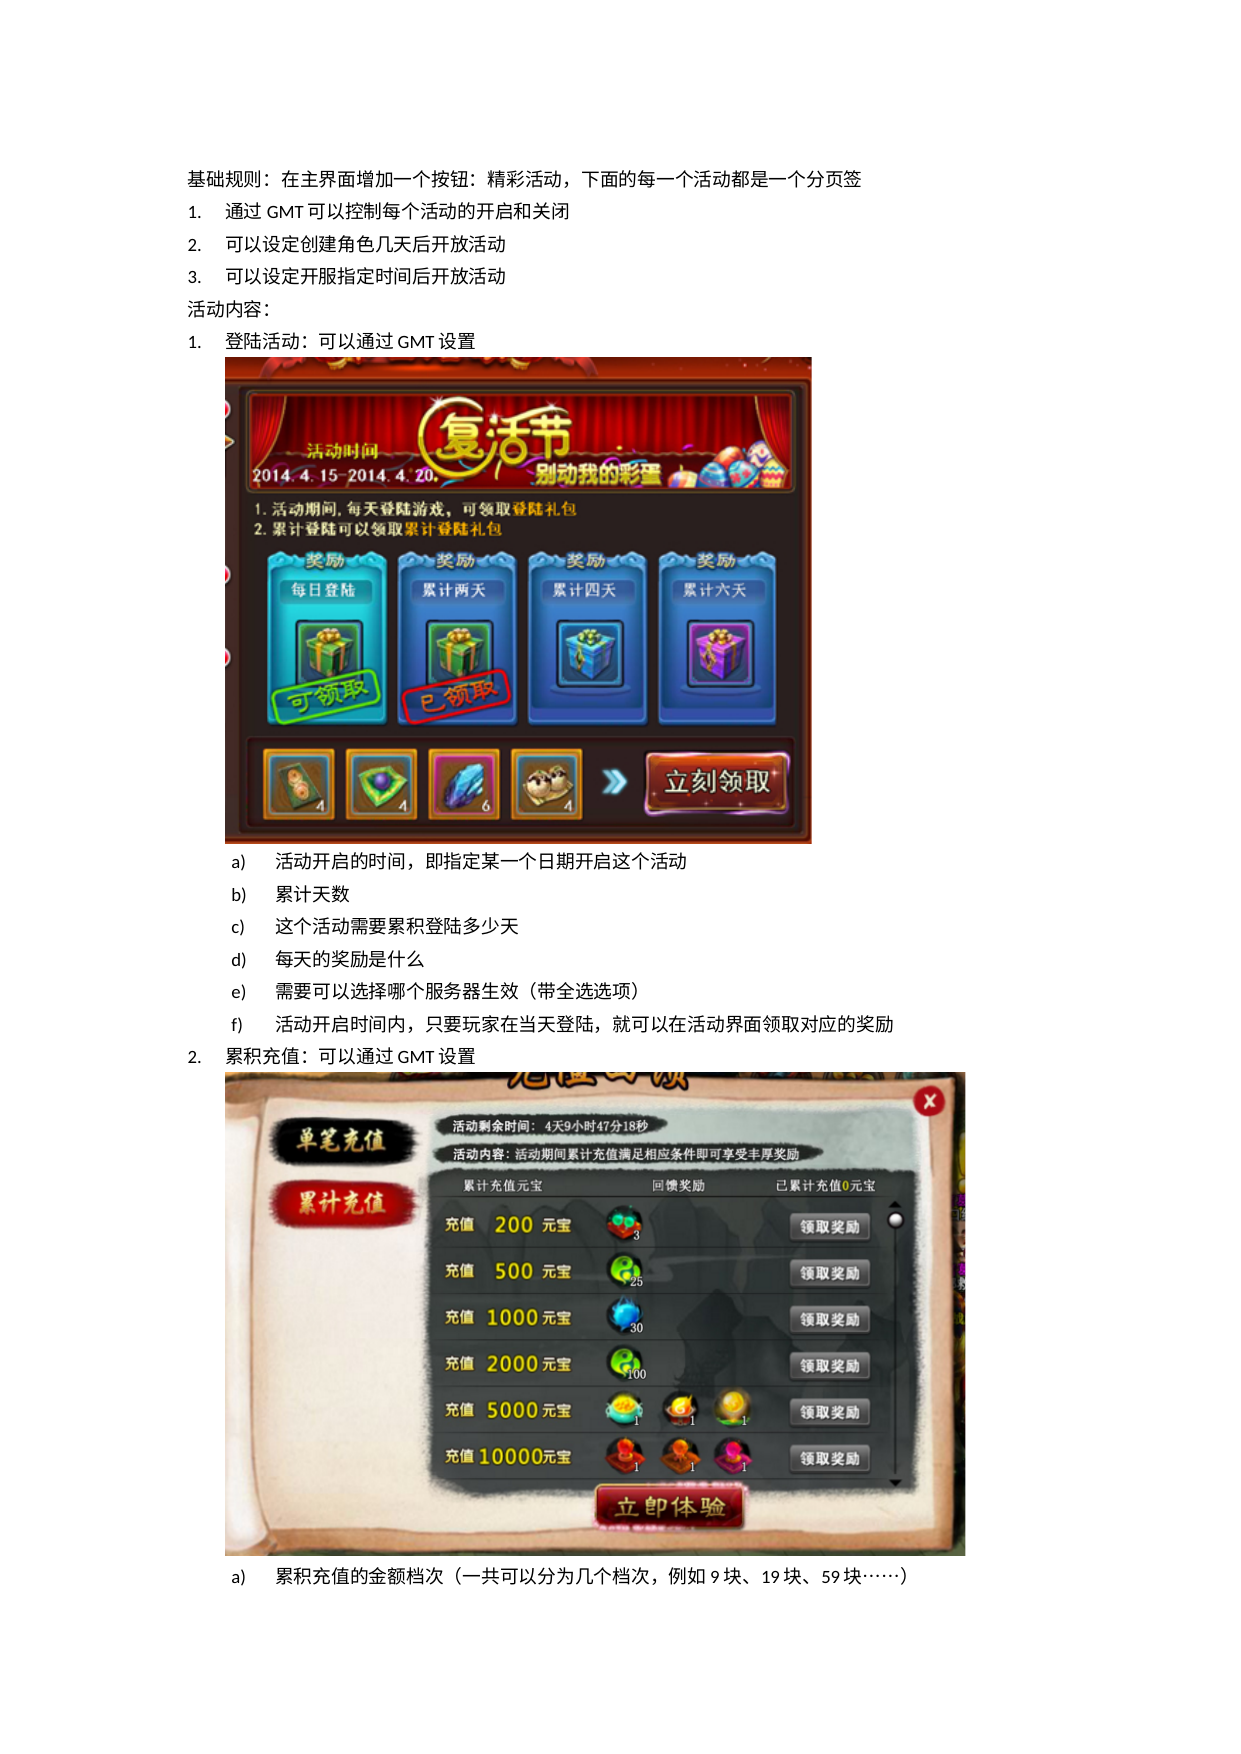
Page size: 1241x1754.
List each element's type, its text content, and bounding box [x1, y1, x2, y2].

list 需要可以选择哪个服务器生效（带全选选项） [231, 974, 1053, 1007]
list 每天的奖励是什么 [231, 942, 1053, 974]
picture [225, 1072, 966, 1556]
list 活动开启的时间，即指定某一个日期开启这个活动 [231, 844, 1053, 877]
list 登陆活动：可以通过GMT设置 [187, 324, 1053, 357]
text 基础规则：在主界面增加一个按钮：精彩活动，下面的每一个活动都是一个分页签 [187, 162, 1053, 194]
list 活动开启时间内，只要玩家在当天登陆，就可以在活动界面领取对应的奖励 [231, 1007, 1053, 1039]
picture [225, 357, 812, 844]
list 这个活动需要累积登陆多少天 [231, 909, 1053, 942]
list 累计天数 [231, 877, 1053, 909]
text 活动内容： [187, 292, 1053, 324]
list 累积充值：可以通过GMT设置 [187, 1039, 1053, 1072]
list 可以设定创建角色几天后开放活动 [187, 227, 1053, 259]
list 累积充值的金额档次（一共可以分为几个档次，例如9块、19块、59块……） [231, 1559, 1053, 1592]
list 通过 GMT可以控制每个活动的开启和关闭 [187, 194, 1053, 227]
list 可以设定开服指定时间后开放活动 [187, 259, 1053, 292]
